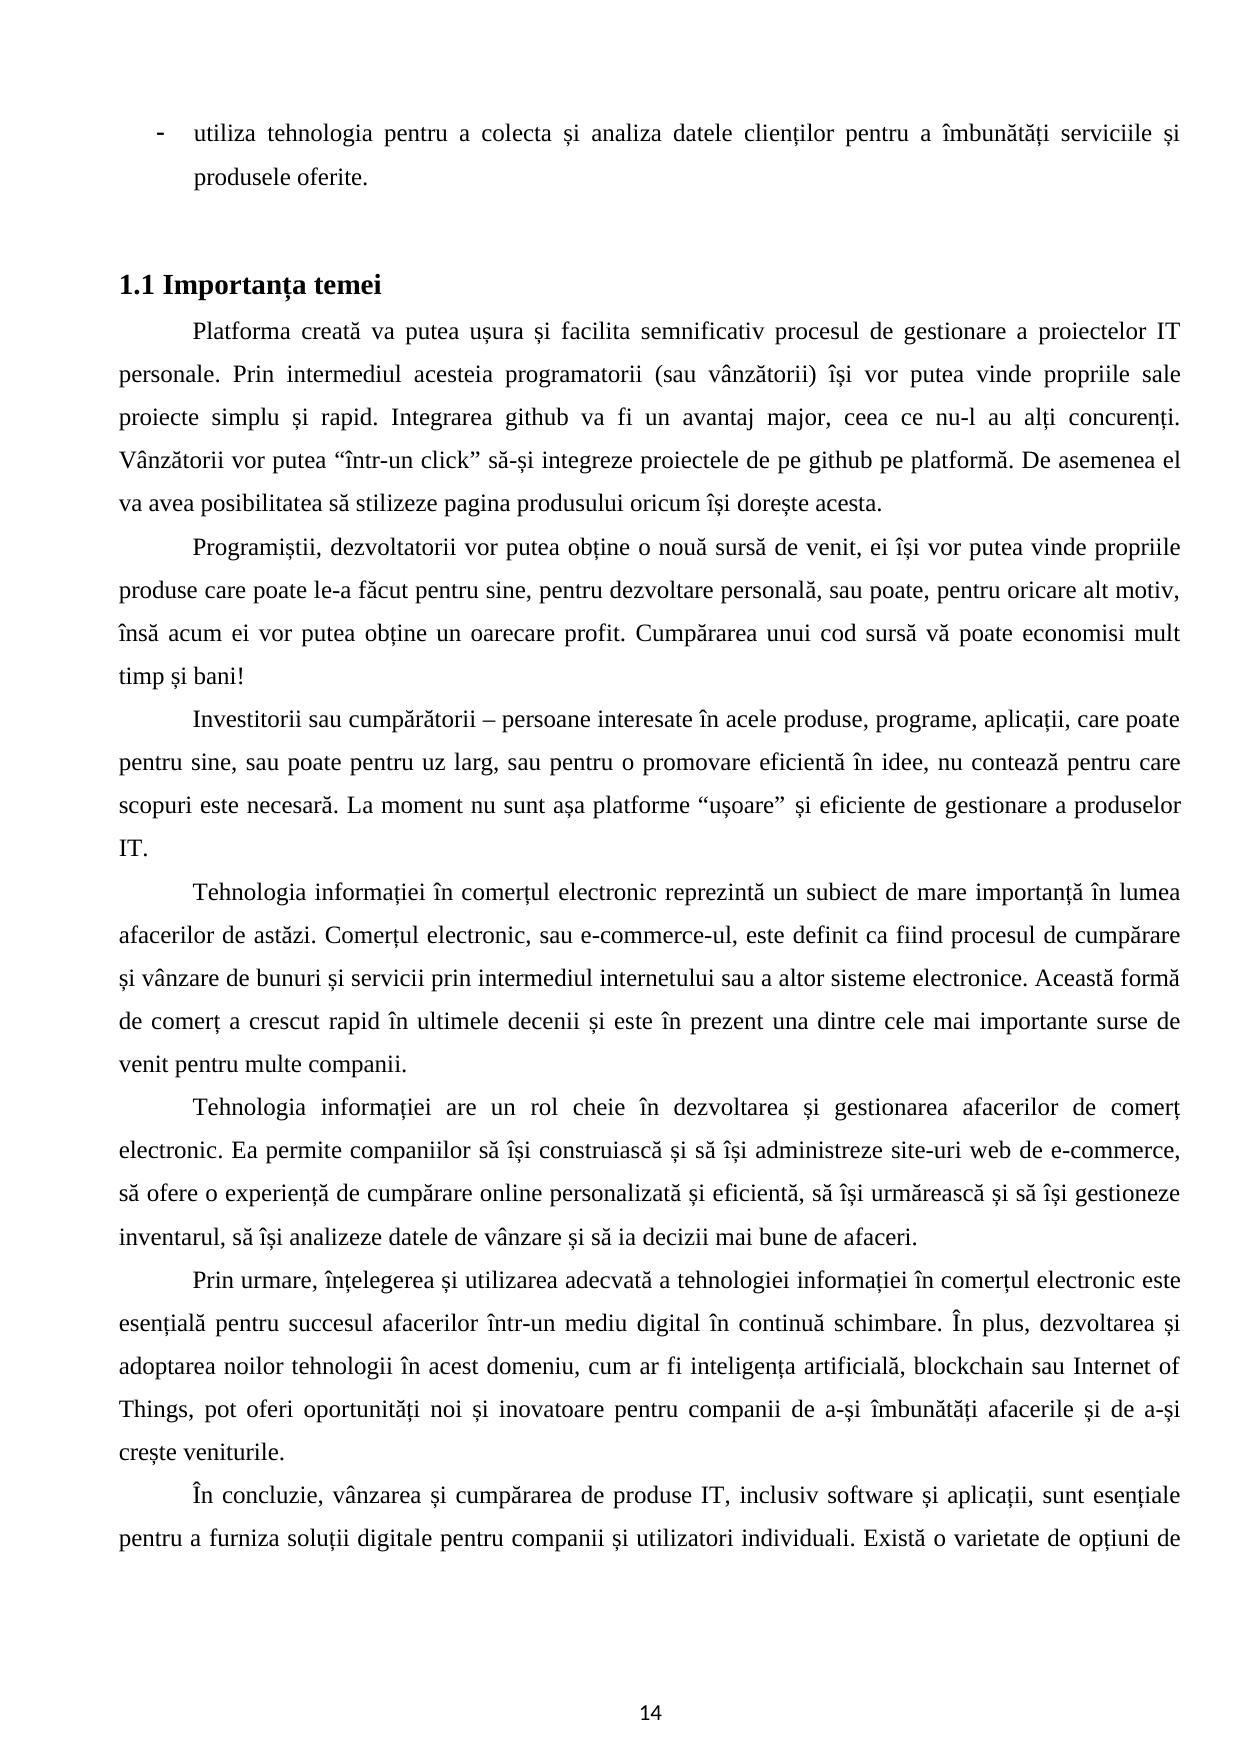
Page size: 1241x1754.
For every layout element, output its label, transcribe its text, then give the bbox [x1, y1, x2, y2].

text Platforma creată va putea ușura și facilita semnificativ procesul de gestionare a proiectelor IT personale. Prin intermediul acesteia programatorii (sau vânzătorii) își vor putea vinde propriile sale proiecte simplu și rapid. Integrarea github va fi un avantaj major, ceea ce nu-l au alți concurenți. Vânzătorii vor putea “într-un click” să-și integreze proiectele de pe github pe platformă. De asemenea el va avea posibilitatea să stilizeze pagina produsului oricum își dorește acesta. [118, 316, 1182, 517]
text Prin urmare, înțelegerea și utilizarea adecvată a tehnologiei informației în comerțul electronic este esențială pentru succesul afacerilor într-un mediu digital în continuă schimbare. În plus, dezvoltarea și adoptarea noilor tehnologii în acest domeniu, cum ar fi inteligența artificială, blockchain sau Internet of Things, pot oferi oportunități noi și inovatoare pentru companii de a-și îmbunătăți afacerile și de a-și crește veniturile. [118, 1265, 1182, 1466]
text Investitorii sau cumpărătorii – persoane interesate în acele produse, programe, aplicații, care poate pentru sine, sau poate pentru uz larg, sau pentru o promovare eficientă în idee, nu contează pentru care scopuri este necesară. La moment nu sunt așa platforme “ușoare” și eficiente de gestionare a produselor IT. [118, 704, 1182, 862]
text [118, 1480, 1182, 1552]
subtitle 1.1 Importanța temei [118, 267, 1182, 301]
list utiliza tehnologia pentru a colecta și analiza datele clienților pentru a îmbunătăți serviciile și produsele oferite. [156, 118, 1182, 190]
text Tehnologia informației în comerțul electronic reprezintă un subiect de mare importanță în lumea afacerilor de astăzi. Comerțul electronic, sau e-commerce-ul, este definit ca fiind procesul de cumpărare și vânzare de bunuri și servicii prin intermediul internetului sau a altor sisteme electronice. Această formă de comerț a crescut rapid în ultimele decenii și este în prezent una dintre cele mai importante surse de venit pentru multe companii. [118, 877, 1182, 1078]
text Programiștii, dezvoltatorii vor putea obține o nouă sursă de venit, ei își vor putea vinde propriile produse care poate le-a făcut pentru sine, pentru dezvoltare personală, sau poate, pentru oricare alt motiv, însă acum ei vor putea obține un oarecare profit. Cumpărarea unui cod sursă vă poate economisi mult timp și bani! [118, 532, 1182, 690]
text Tehnologia informației are un rol cheie în dezvoltarea și gestionarea afacerilor de comerț electronic. Ea permite companiilor să își construiască și să își administreze site-uri web de e-commerce, să ofere o experiență de cumpărare online personalizată și eficientă, să își urmărească și să își gestioneze inventarul, să își analizeze datele de vânzare și să ia decizii mai bune de afaceri. [118, 1092, 1182, 1250]
